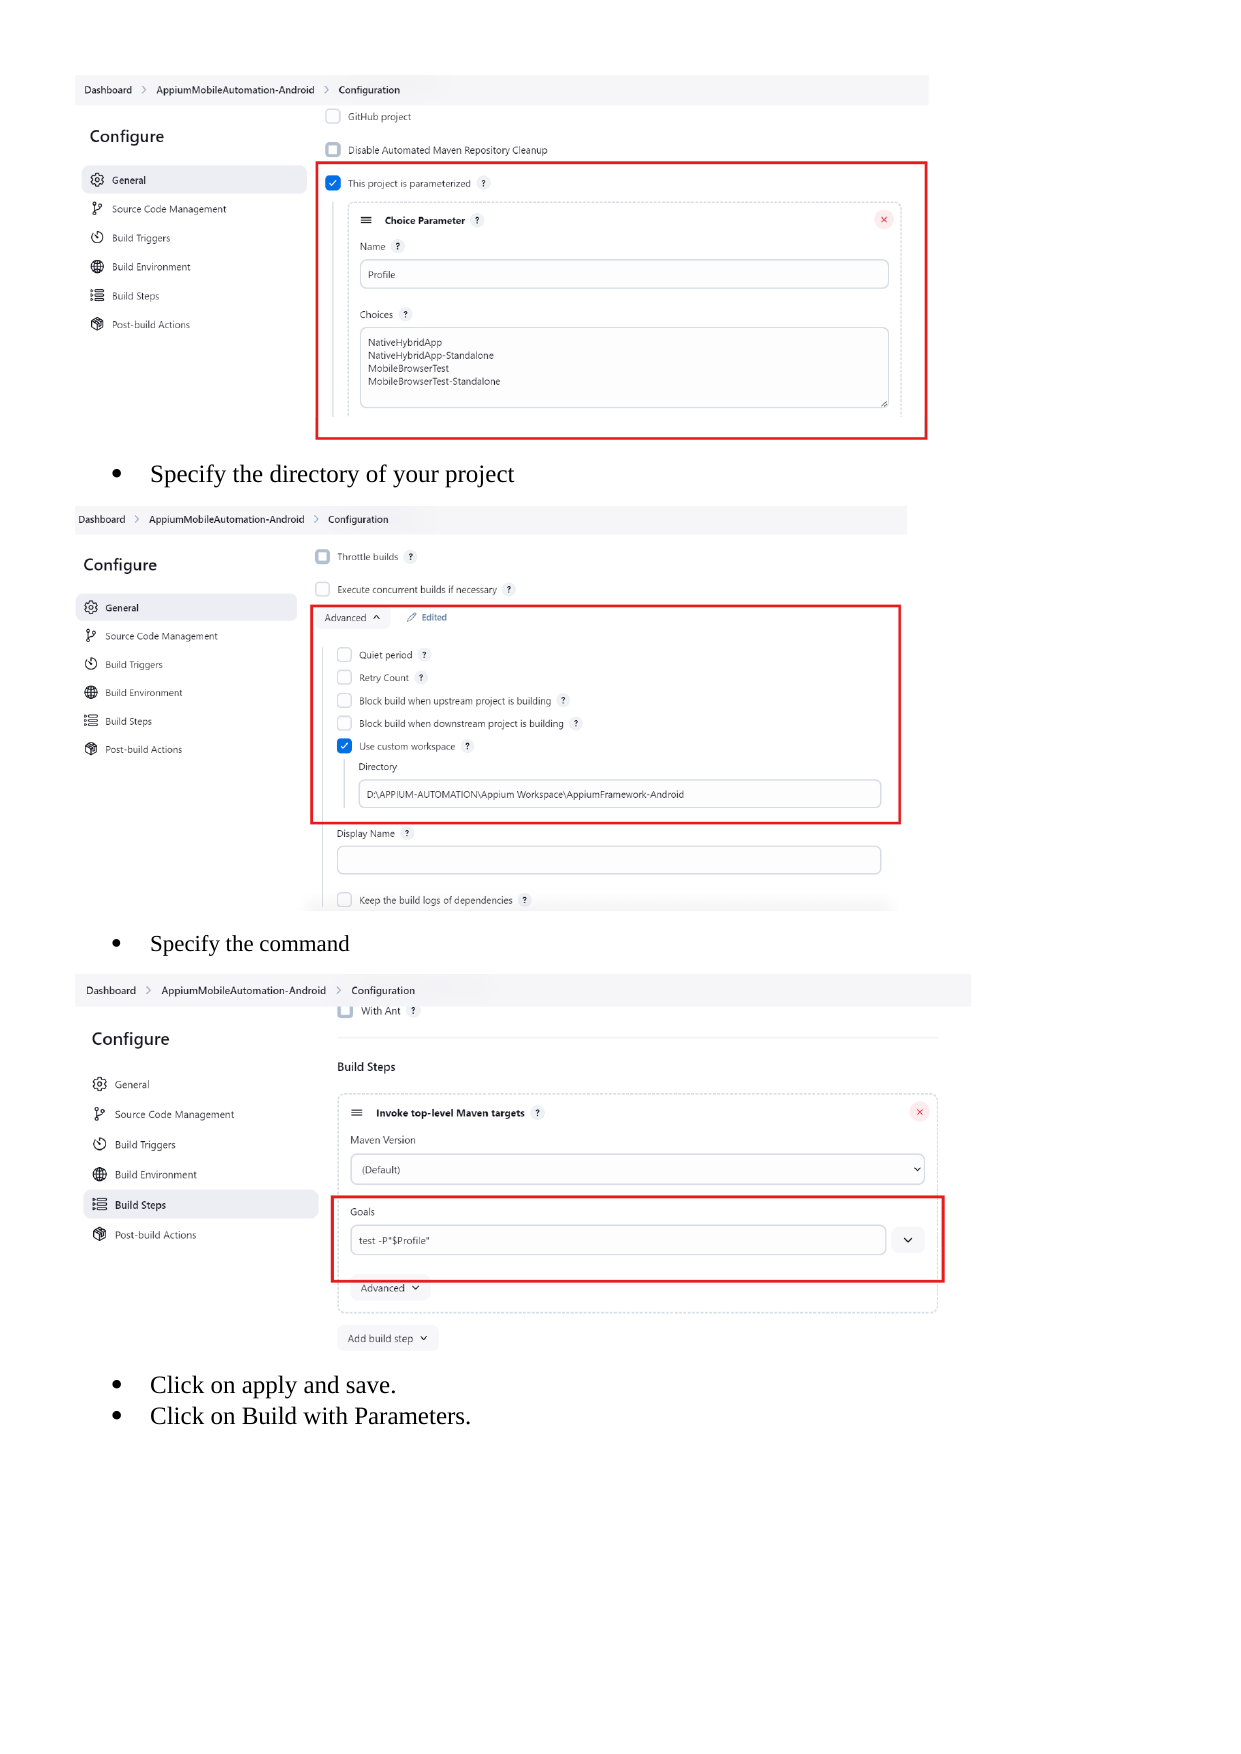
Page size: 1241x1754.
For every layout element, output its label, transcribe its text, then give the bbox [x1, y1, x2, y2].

picture [75, 506, 907, 911]
list Specify the command [112, 930, 1165, 956]
list Click on apply and save. [112, 1370, 1165, 1399]
list Specify the directory of your project [112, 459, 1165, 488]
list Click on Build with Parameters. [112, 1401, 1165, 1430]
picture [75, 75, 929, 440]
picture [75, 974, 972, 1352]
